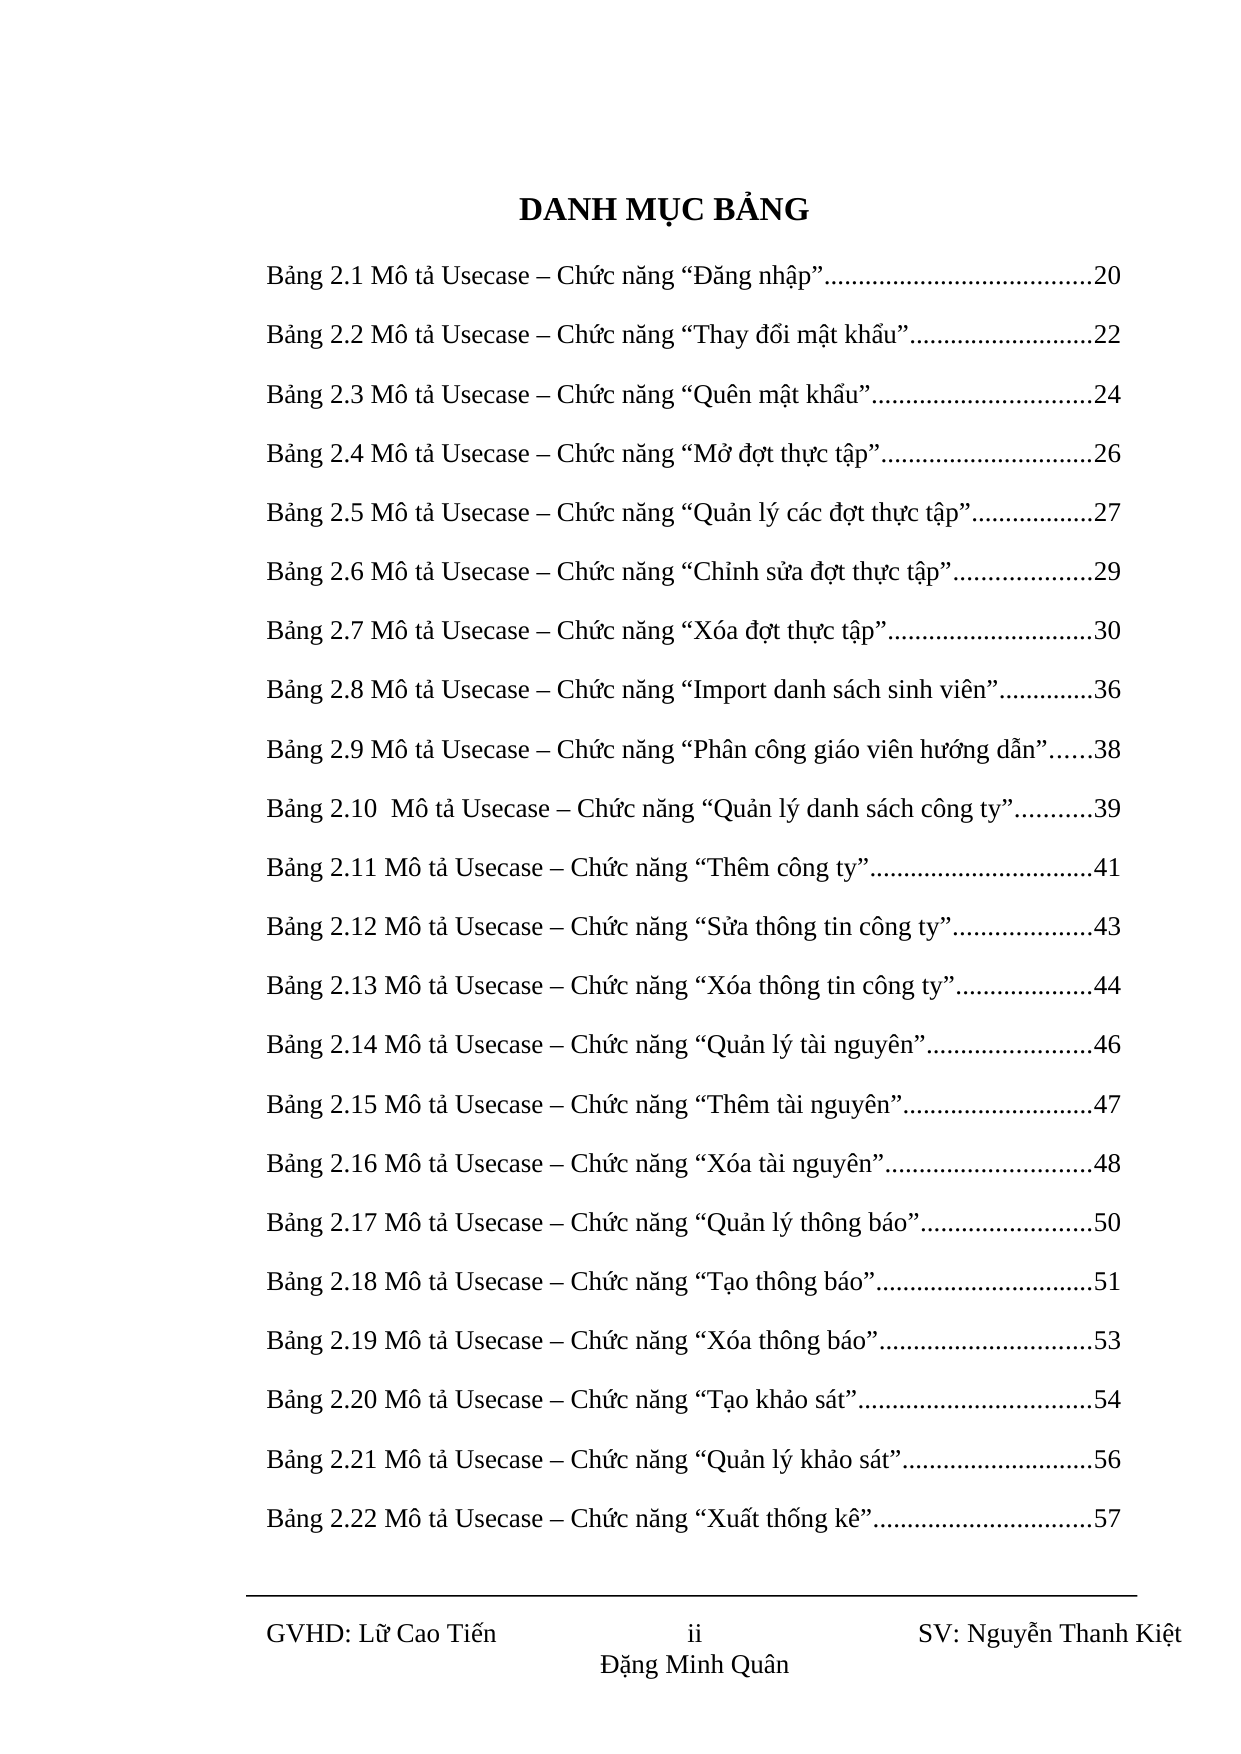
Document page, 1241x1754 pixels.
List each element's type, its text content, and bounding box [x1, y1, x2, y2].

text Bảng 2.12 Mô tả Usecase – Chức năng “Sửa thông tin công ty” 43 [207, 910, 1122, 941]
text Bảng 2.21 Mô tả Usecase – Chức năng “Quản lý khảo sát” 56 [207, 1443, 1122, 1474]
text Bảng 2.17 Mô tả Usecase – Chức năng “Quản lý thông báo” 50 [207, 1206, 1122, 1237]
text Bảng 2.15 Mô tả Usecase – Chức năng “Thêm tài nguyên” 47 [207, 1088, 1122, 1119]
subtitle DANH MỤC BẢNG [207, 189, 1122, 228]
text Bảng 2.16 Mô tả Usecase – Chức năng “Xóa tài nguyên” 48 [207, 1147, 1122, 1178]
text Bảng 2.7 Mô tả Usecase – Chức năng “Xóa đợt thực tập” 30 [207, 614, 1122, 646]
text Bảng 2.8 Mô tả Usecase – Chức năng “Import danh sách sinh viên” 36 [207, 674, 1122, 705]
text Bảng 2.22 Mô tả Usecase – Chức năng “Xuất thống kê” 57 [207, 1502, 1122, 1533]
text Bảng 2.14 Mô tả Usecase – Chức năng “Quản lý tài nguyên” 46 [207, 1029, 1122, 1060]
text Bảng 2.5 Mô tả Usecase – Chức năng “Quản lý các đợt thực tập” 27 [207, 496, 1122, 527]
text Bảng 2.18 Mô tả Usecase – Chức năng “Tạo thông báo” 51 [207, 1265, 1122, 1296]
text Bảng 2.19 Mô tả Usecase – Chức năng “Xóa thông báo” 53 [207, 1324, 1122, 1356]
text Bảng 2.9 Mô tả Usecase – Chức năng “Phân công giáo viên hướng dẫn” 38 [207, 733, 1122, 764]
text Bảng 2.4 Mô tả Usecase – Chức năng “Mở đợt thực tập” 26 [207, 437, 1122, 468]
text Bảng 2.20 Mô tả Usecase – Chức năng “Tạo khảo sát” 54 [207, 1384, 1122, 1415]
text Bảng 2.3 Mô tả Usecase – Chức năng “Quên mật khẩu” 24 [207, 378, 1122, 409]
text Bảng 2.11 Mô tả Usecase – Chức năng “Thêm công ty” 41 [207, 851, 1122, 882]
text Bảng 2.1 Mô tả Usecase – Chức năng “Đăng nhập” 20 [207, 259, 1122, 291]
text Bảng 2.13 Mô tả Usecase – Chức năng “Xóa thông tin công ty” 44 [207, 969, 1122, 1001]
text Bảng 2.6 Mô tả Usecase – Chức năng “Chỉnh sửa đợt thực tập” 29 [207, 555, 1122, 586]
text Bảng 2.2 Mô tả Usecase – Chức năng “Thay đổi mật khẩu” 22 [207, 319, 1122, 350]
text Bảng 2.10 Mô tả Usecase – Chức năng “Quản lý danh sách công ty” 39 [207, 792, 1122, 823]
